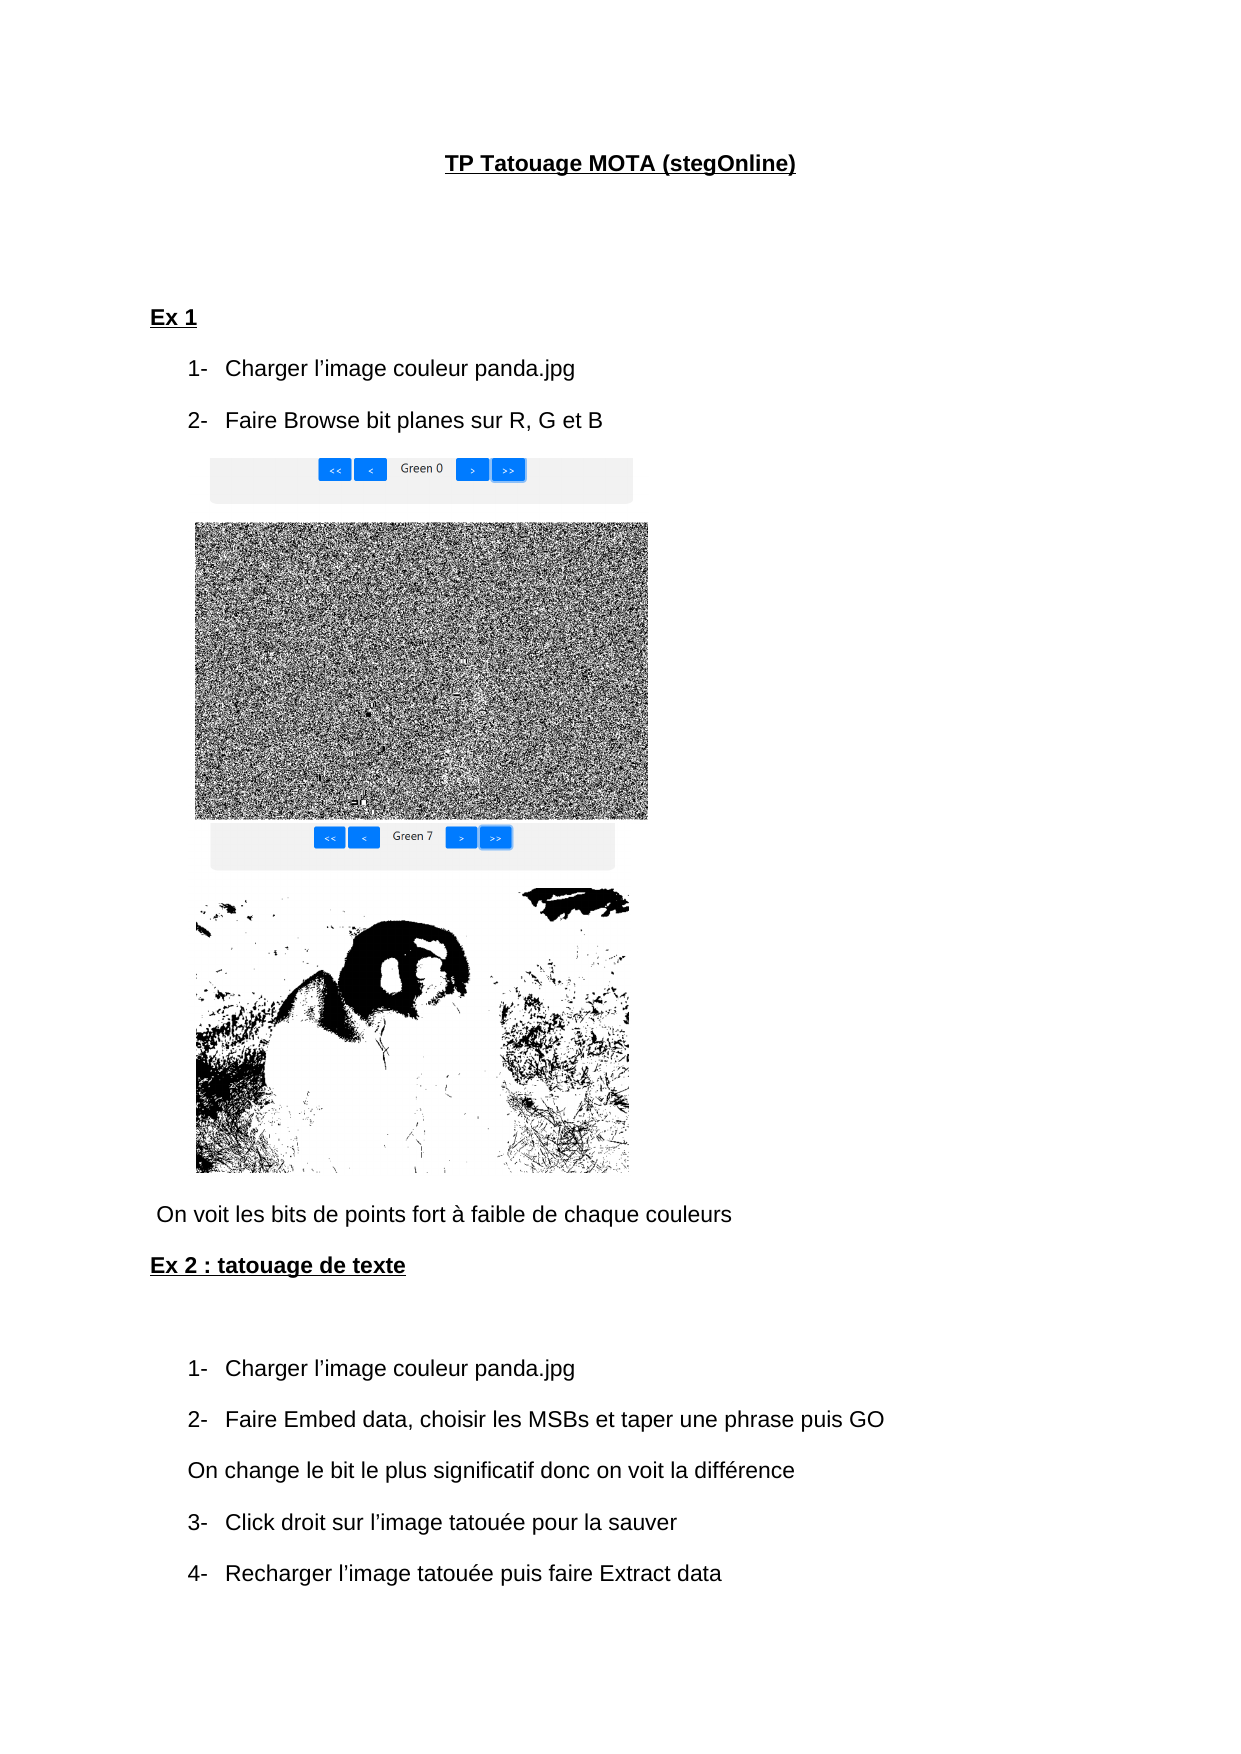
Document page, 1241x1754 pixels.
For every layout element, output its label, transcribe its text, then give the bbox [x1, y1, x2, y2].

picture [187, 458, 650, 1176]
text 1- Charger l’image couleur panda.jpg [187, 1355, 1090, 1381]
text TP Tatouage MOTA (stegOnline) [150, 150, 1090, 176]
text Ex 1 [150, 304, 1090, 330]
text 2- Faire Embed data, choisir les MSBs et taper une phrase puis GO [187, 1406, 1090, 1432]
text On voit les bits de points fort à faible de chaque couleurs [150, 1201, 1090, 1227]
text On change le bit le plus significatif donc on voit la différence [187, 1457, 1090, 1484]
text 3- Click droit sur l’image tatouée pour la sauver [187, 1509, 1090, 1535]
text Ex 2 : tatouage de texte [150, 1252, 1090, 1278]
text 4- Recharger l’image tatouée puis faire Extract data [187, 1560, 1090, 1586]
text 1- Charger l’image couleur panda.jpg [187, 355, 1090, 382]
text 2- Faire Browse bit planes sur R, G et B [187, 407, 1090, 433]
